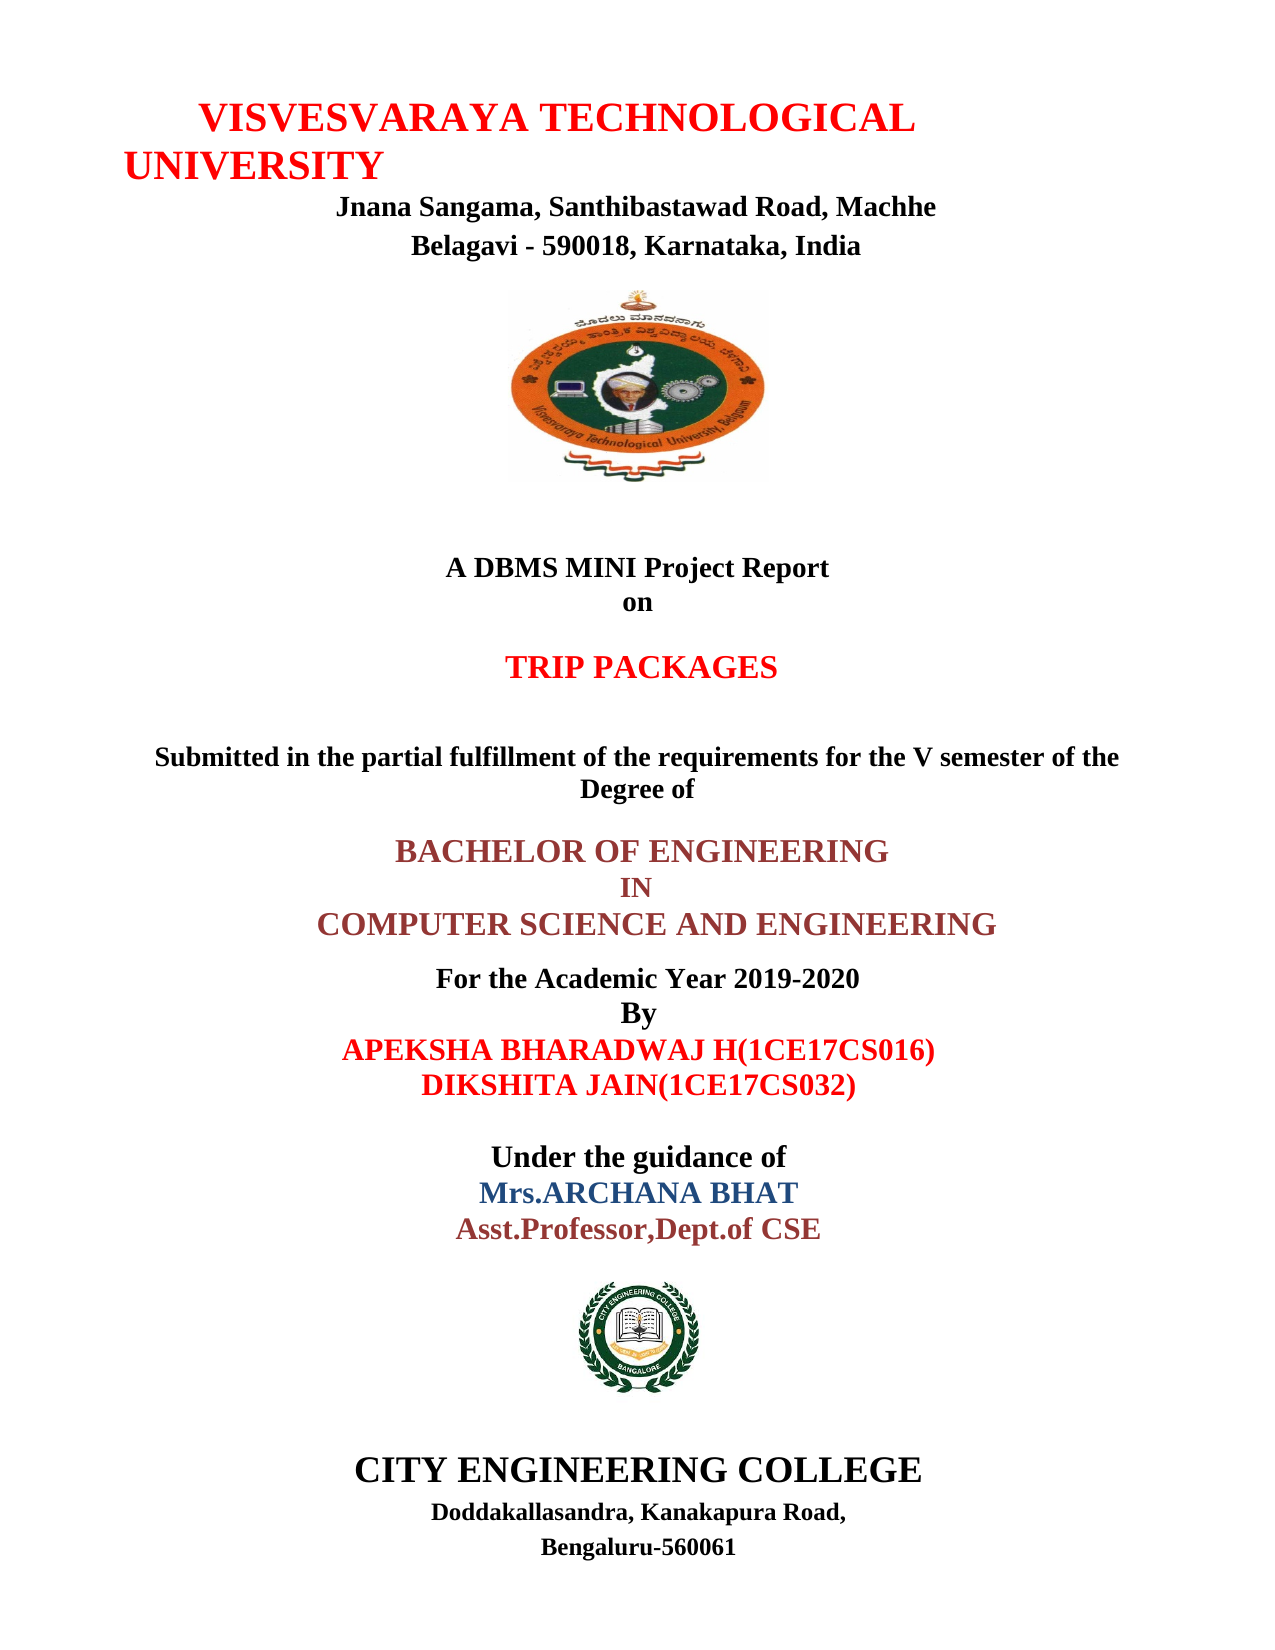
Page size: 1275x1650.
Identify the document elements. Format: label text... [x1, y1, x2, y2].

picture [561, 1259, 716, 1414]
picture [507, 290, 770, 482]
subtitle Jnana Sangama, Santhibastawad Road, Machhe Belagavi - 590018, Karnataka, India [287, 189, 984, 261]
text on [287, 584, 987, 618]
text Mrs.ARCHANA BHAT [102, 1174, 1175, 1210]
text CITY ENGINEERING COLLEGE [125, 1447, 1152, 1490]
text DIKSHITA JAIN(1CE17CS032) [102, 1067, 1175, 1103]
text TRIP PACKAGES [287, 647, 996, 685]
text A DBMS MINI Project Report [287, 551, 987, 584]
subtitle Doddakallasandra, Kanakapura Road, [287, 1497, 989, 1526]
text Submitted in the partial fulfillment of the requirements for the V semester of the Degree of [125, 740, 1149, 804]
subtitle BACHELOR OF ENGINEERING [287, 832, 997, 870]
text COMPUTER SCIENCE AND ENGINEERING [164, 904, 1149, 942]
text Asst.Professor,Dept.of CSE [102, 1210, 1175, 1246]
text By [102, 995, 1175, 1031]
text VISVESVARAYA TECHNOLOGICAL UNIVERSITY [123, 94, 1175, 189]
text APEKSHA BHARADWAJ H(1CE17CS016) [102, 1031, 1175, 1067]
text Under the guidance of [102, 1138, 1175, 1174]
subtitle IN [287, 870, 984, 904]
text For the Academic Year 2019-2020 [287, 961, 1008, 995]
subtitle Bengaluru-560061 [287, 1532, 989, 1561]
